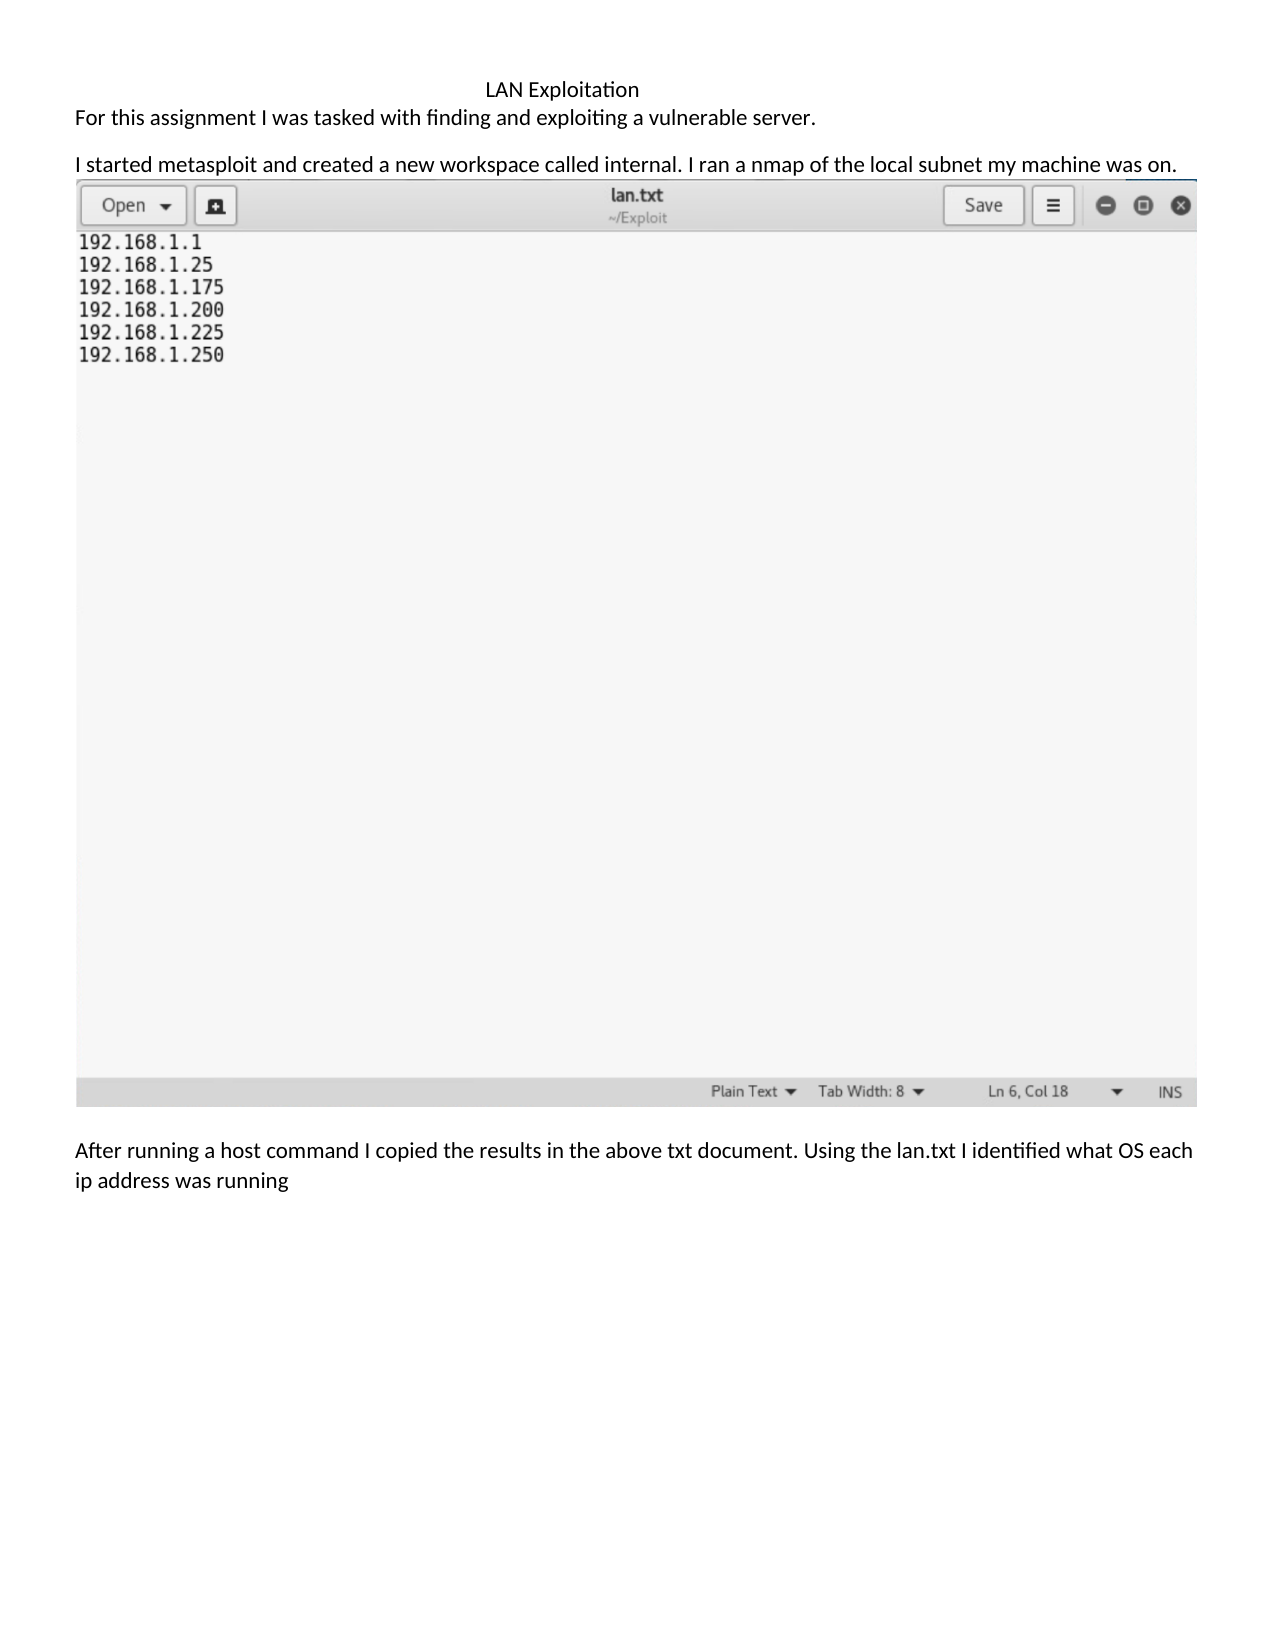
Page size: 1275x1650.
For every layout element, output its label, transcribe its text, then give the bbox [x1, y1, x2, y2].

text I started metasploit and created a new workspace called internal. I ran a nmap of the local subnet my machine was on. [75, 150, 1200, 178]
text For this assignment I was tasked with finding and exploiting a vulnerable server. [75, 103, 1200, 131]
picture [75, 179, 1196, 1105]
